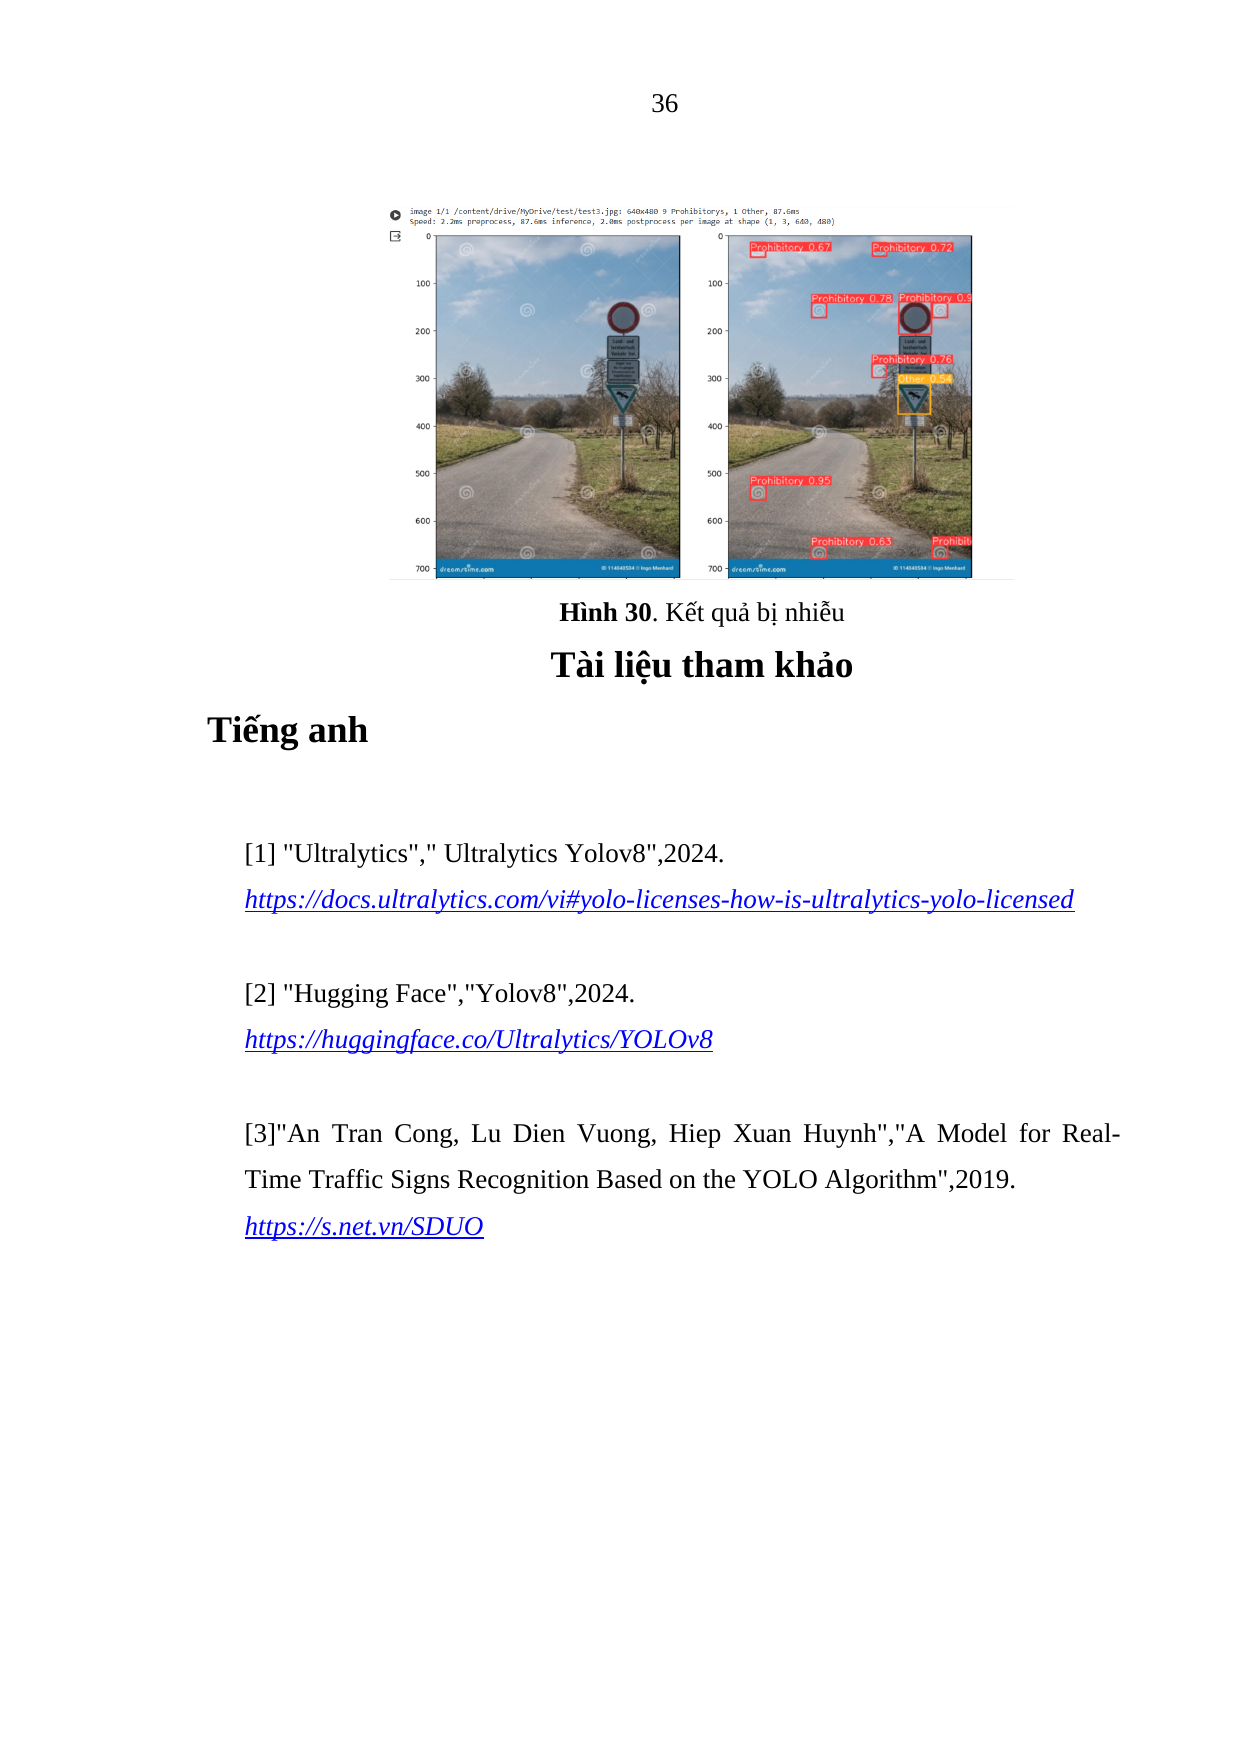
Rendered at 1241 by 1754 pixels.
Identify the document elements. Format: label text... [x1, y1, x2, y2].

text https://docs.ultralytics.com/vi#yolo-licenses-how-is-ultralytics-yolo-licensed [244, 883, 1122, 914]
picture [389, 206, 1015, 581]
text Hình 30. Kết quả bị nhiễu [207, 596, 1122, 627]
text [3]"An Tran Cong, Lu Dien Vuong, Hiep Xuan Huynh","A Model for Real-Time Traffic Signs Recognition Based on the YOLO Algorithm",2019. [244, 1117, 1122, 1194]
text Tài liệu tham khảo [207, 643, 1122, 686]
text https://s.net.vn/SDUO [244, 1210, 1122, 1241]
text [1] "Ultralytics"," Ultralytics Yolov8",2024. [244, 837, 1122, 868]
text https://huggingface.co/Ultralytics/YOLOv8 [244, 1023, 1122, 1054]
text Tiếng anh [207, 707, 1122, 750]
text [2] "Hugging Face","Yolov8",2024. [244, 977, 1122, 1008]
